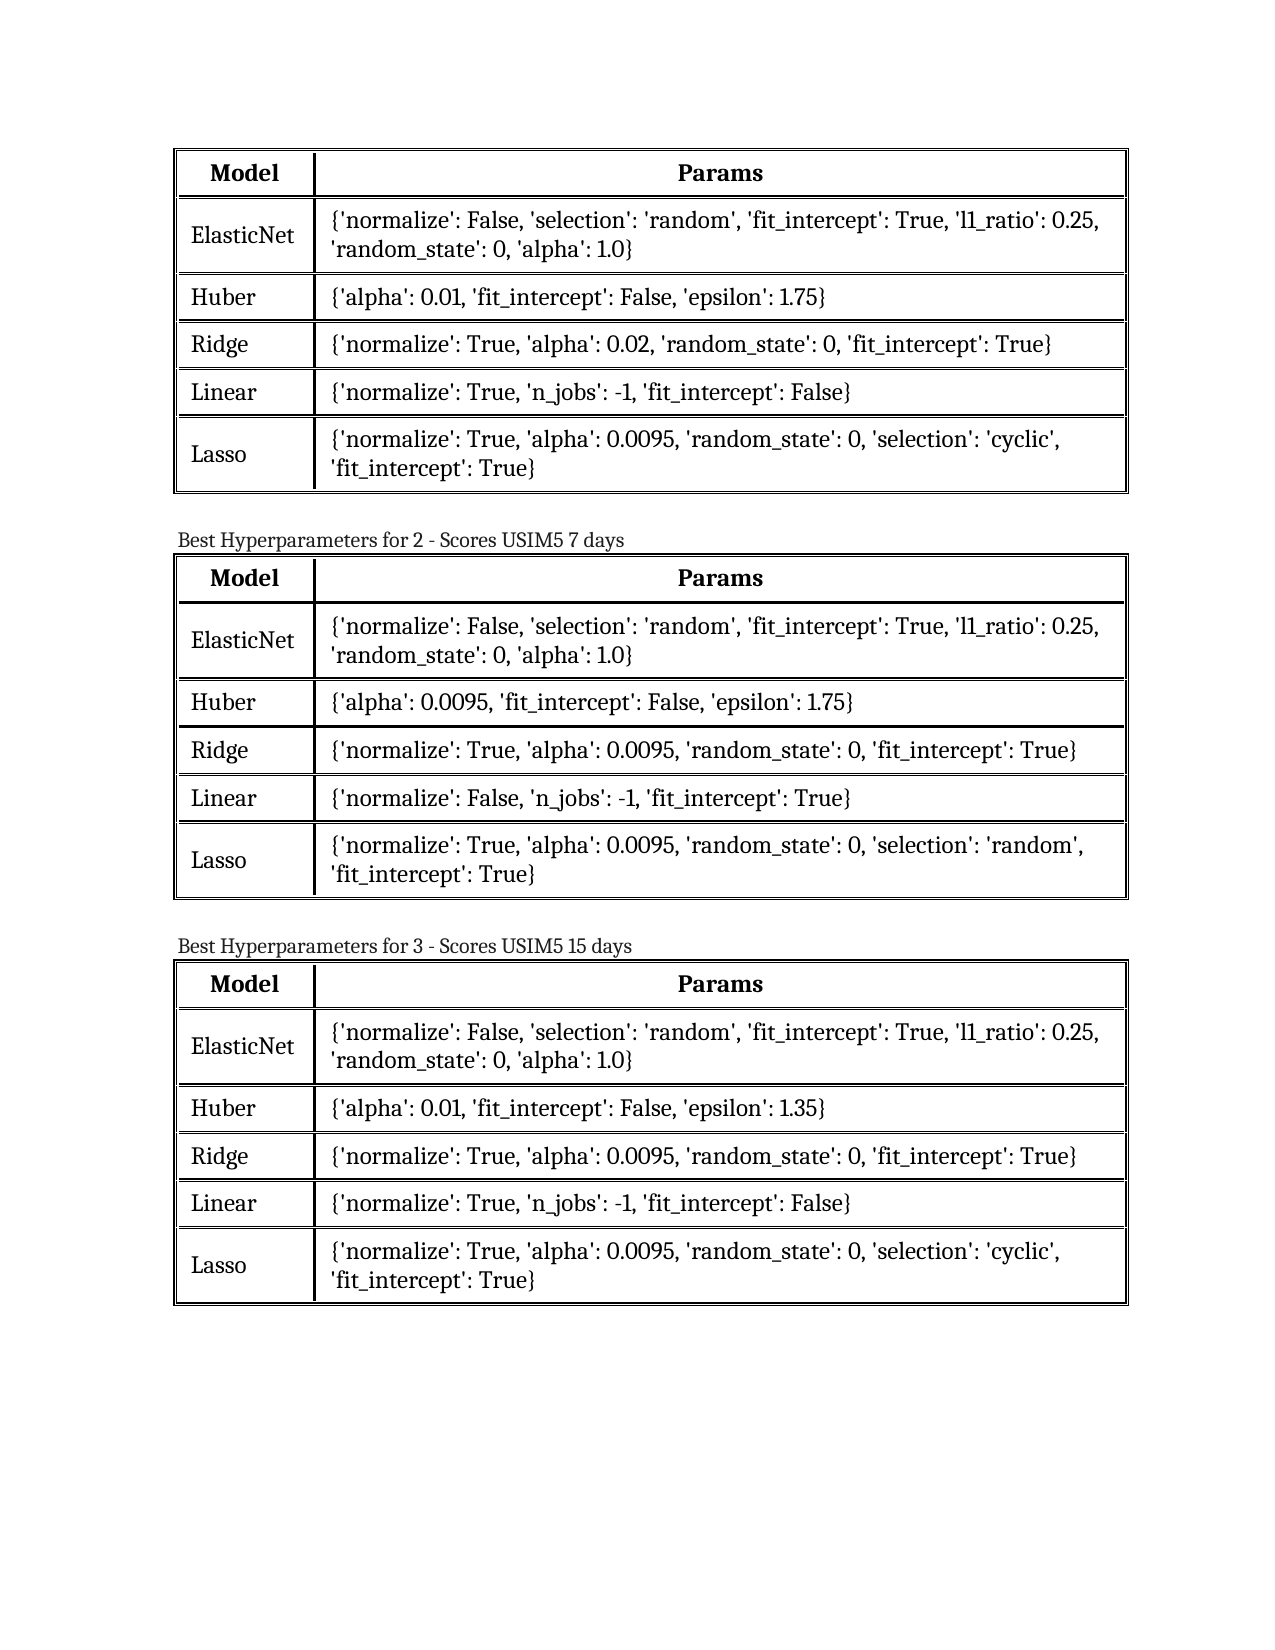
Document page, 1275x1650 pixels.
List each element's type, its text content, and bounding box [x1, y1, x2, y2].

table_cell {'normalize': True, 'alpha': 0.0095, 'random_state': 0, 'selection': 'random', 'fit_intercept': True} [314, 820, 1126, 896]
table_header Model [177, 557, 314, 601]
table_cell {'normalize': False, 'n_jobs': -1, 'fit_intercept': True} [316, 773, 1126, 820]
table_header Model [177, 151, 314, 195]
table_cell Lasso [175, 1226, 314, 1302]
table_cell Ridge [177, 725, 313, 772]
table_cell Lasso [177, 414, 314, 491]
table_cell Huber [175, 272, 314, 319]
table_header Params [314, 557, 1125, 601]
table_cell Linear [177, 773, 313, 820]
table_cell {'normalize': False, 'selection': 'random', 'fit_intercept': True, 'l1_ratio': 0.25, 'random_state': 0, 'alpha': 1.0} [316, 601, 1125, 677]
table_header Params [314, 963, 1125, 1007]
table_cell ElasticNet [177, 601, 313, 677]
table_cell {'normalize': False, 'selection': 'random', 'fit_intercept': True, 'l1_ratio': 0.25, 'random_state': 0, 'alpha': 1.0} [314, 1007, 1127, 1083]
table_cell {'alpha': 0.01, 'fit_intercept': False, 'epsilon': 1.75} [314, 272, 1127, 319]
text Best Hyperparameters for 3 - Scores USIM5 15 days [177, 929, 1098, 959]
table_cell Lasso [177, 820, 314, 896]
table_cell {'normalize': True, 'n_jobs': -1, 'fit_intercept': False} [316, 1178, 1126, 1226]
table_header Params [314, 151, 1125, 195]
table_cell {'normalize': False, 'selection': 'random', 'fit_intercept': True, 'l1_ratio': 0.25, 'random_state': 0, 'alpha': 1.0} [316, 195, 1126, 272]
table_cell {'normalize': True, 'n_jobs': -1, 'fit_intercept': False} [314, 367, 1127, 414]
table_cell {'normalize': True, 'alpha': 0.0095, 'random_state': 0, 'fit_intercept': True} [314, 1131, 1127, 1178]
text Best Hyperparameters for 2 - Scores USIM5 7 days [177, 524, 1098, 553]
table_cell Ridge [175, 1131, 314, 1178]
table_cell {'normalize': True, 'alpha': 0.0095, 'random_state': 0, 'fit_intercept': True} [316, 725, 1125, 772]
table_cell ElasticNet [175, 1007, 314, 1083]
table_cell {'alpha': 0.0095, 'fit_intercept': False, 'epsilon': 1.75} [316, 677, 1126, 725]
table_cell Huber [177, 1083, 313, 1131]
table_cell {'normalize': True, 'alpha': 0.0095, 'random_state': 0, 'selection': 'cyclic', 'fit_intercept': True} [314, 1226, 1127, 1302]
table_header Model [177, 963, 314, 1007]
table_cell {'normalize': True, 'alpha': 0.02, 'random_state': 0, 'fit_intercept': True} [316, 319, 1126, 367]
table_cell Linear [175, 367, 314, 414]
table_cell {'alpha': 0.01, 'fit_intercept': False, 'epsilon': 1.35} [316, 1083, 1126, 1131]
table_cell Huber [177, 677, 313, 725]
table_cell Ridge [177, 319, 313, 367]
table_cell {'normalize': True, 'alpha': 0.0095, 'random_state': 0, 'selection': 'cyclic', 'fit_intercept': True} [314, 414, 1126, 491]
table_cell Linear [177, 1178, 313, 1226]
table_cell ElasticNet [177, 195, 313, 272]
